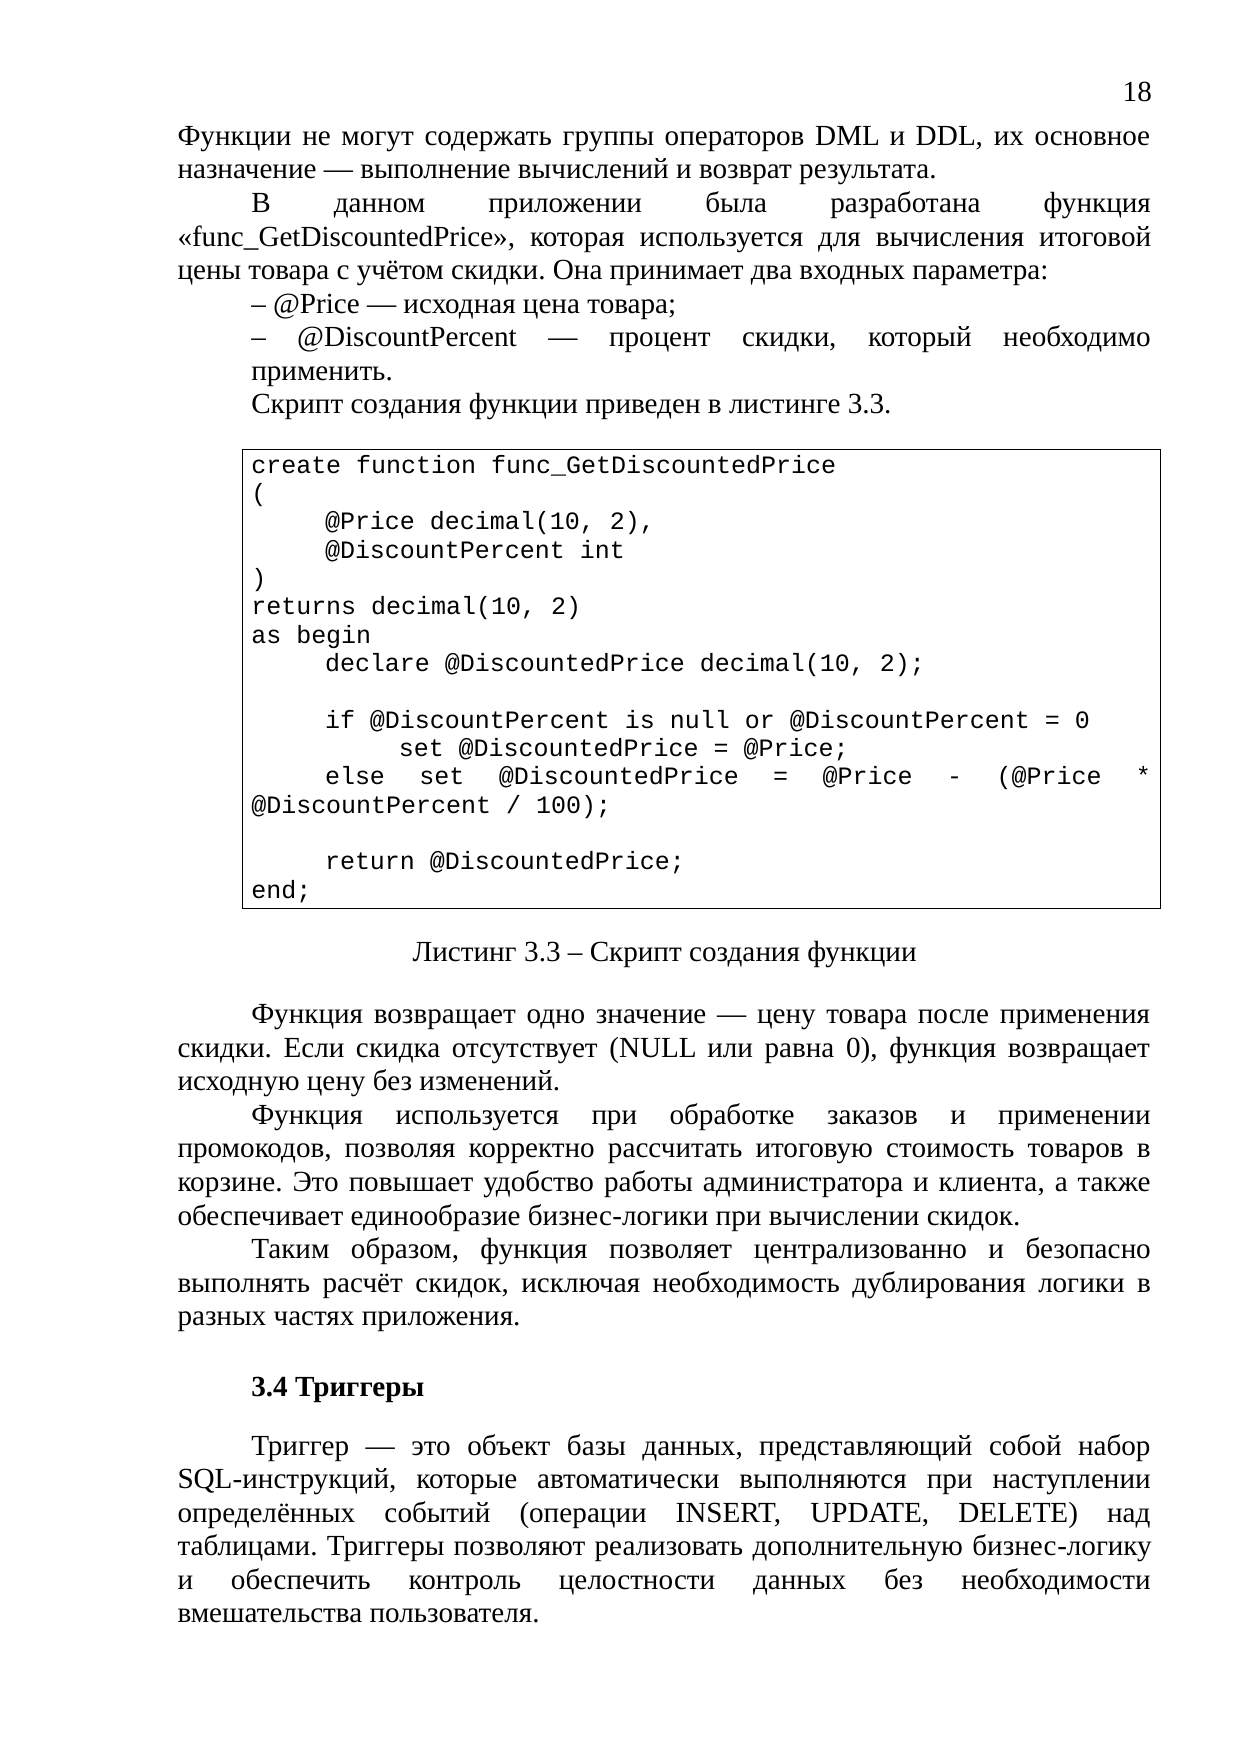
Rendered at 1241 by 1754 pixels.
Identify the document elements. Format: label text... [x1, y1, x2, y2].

list returns decimal(10, 2) [243, 591, 1160, 619]
text Функция используется при обработке заказов и применении промокодов, позволяя корректно рассчитать итоговую стоимость товаров в корзине. Это повышает удобство работы администратора и клиента, а также обеспечивает единообразие бизнес-логики при вычислении скидок. [177, 1097, 1152, 1231]
list end; [243, 874, 1160, 908]
list Листинг 3.3 – Скрипт создания функции [177, 934, 1152, 967]
list Скрипт создания функции приведен в листинге 3.3. [251, 386, 1152, 420]
text Триггер — это объект базы данных, представляющий собой набор SQL‑инструкций, которые автоматически выполняются при наступлении определённых событий (операции INSERT, UPDATE, DELETE) над таблицами. Триггеры позволяют реализовать дополнительную бизнес‑логику и обеспечить контроль целостности данных без необходимости вмешательства пользователя. [177, 1428, 1152, 1629]
list set @DiscountedPrice = @Price; [243, 732, 1160, 761]
list create function func_GetDiscountedPrice [243, 450, 1160, 477]
subtitle 3.4 Триггеры [177, 1369, 1152, 1403]
list return @DiscountedPrice; [243, 846, 1160, 874]
list ( [243, 477, 1160, 506]
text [177, 118, 1152, 185]
text В данном приложении была разработана функция «func_GetDiscountedPrice», которая используется для вычисления итоговой цены товара с учётом скидки. Она принимает два входных параметра: [177, 185, 1152, 286]
list declare @DiscountedPrice decimal(10, 2); [243, 647, 1160, 679]
list @DiscountPercent int [243, 534, 1160, 562]
list – @Price — исходная цена товара; [251, 286, 1152, 319]
list as begin [243, 619, 1160, 647]
text Функция возвращает одно значение — цену товара после применения скидки. Если скидка отсутствует (NULL или равна 0), функция возвращает исходную цену без изменений. [177, 996, 1152, 1097]
list @Price decimal(10, 2), [243, 506, 1160, 534]
list – @DiscountPercent — процент скидки, который необходимо применить. [251, 319, 1152, 386]
list else set @DiscountedPrice = @Price - (@Price * @DiscountPercent / 100); [243, 761, 1160, 821]
text Таким образом, функция позволяет централизованно и безопасно выполнять расчёт скидок, исключая необходимость дублирования логики в разных частях приложения. [177, 1231, 1152, 1332]
list ) [243, 562, 1160, 591]
list if @DiscountPercent is null or @DiscountPercent = 0 [243, 704, 1160, 732]
